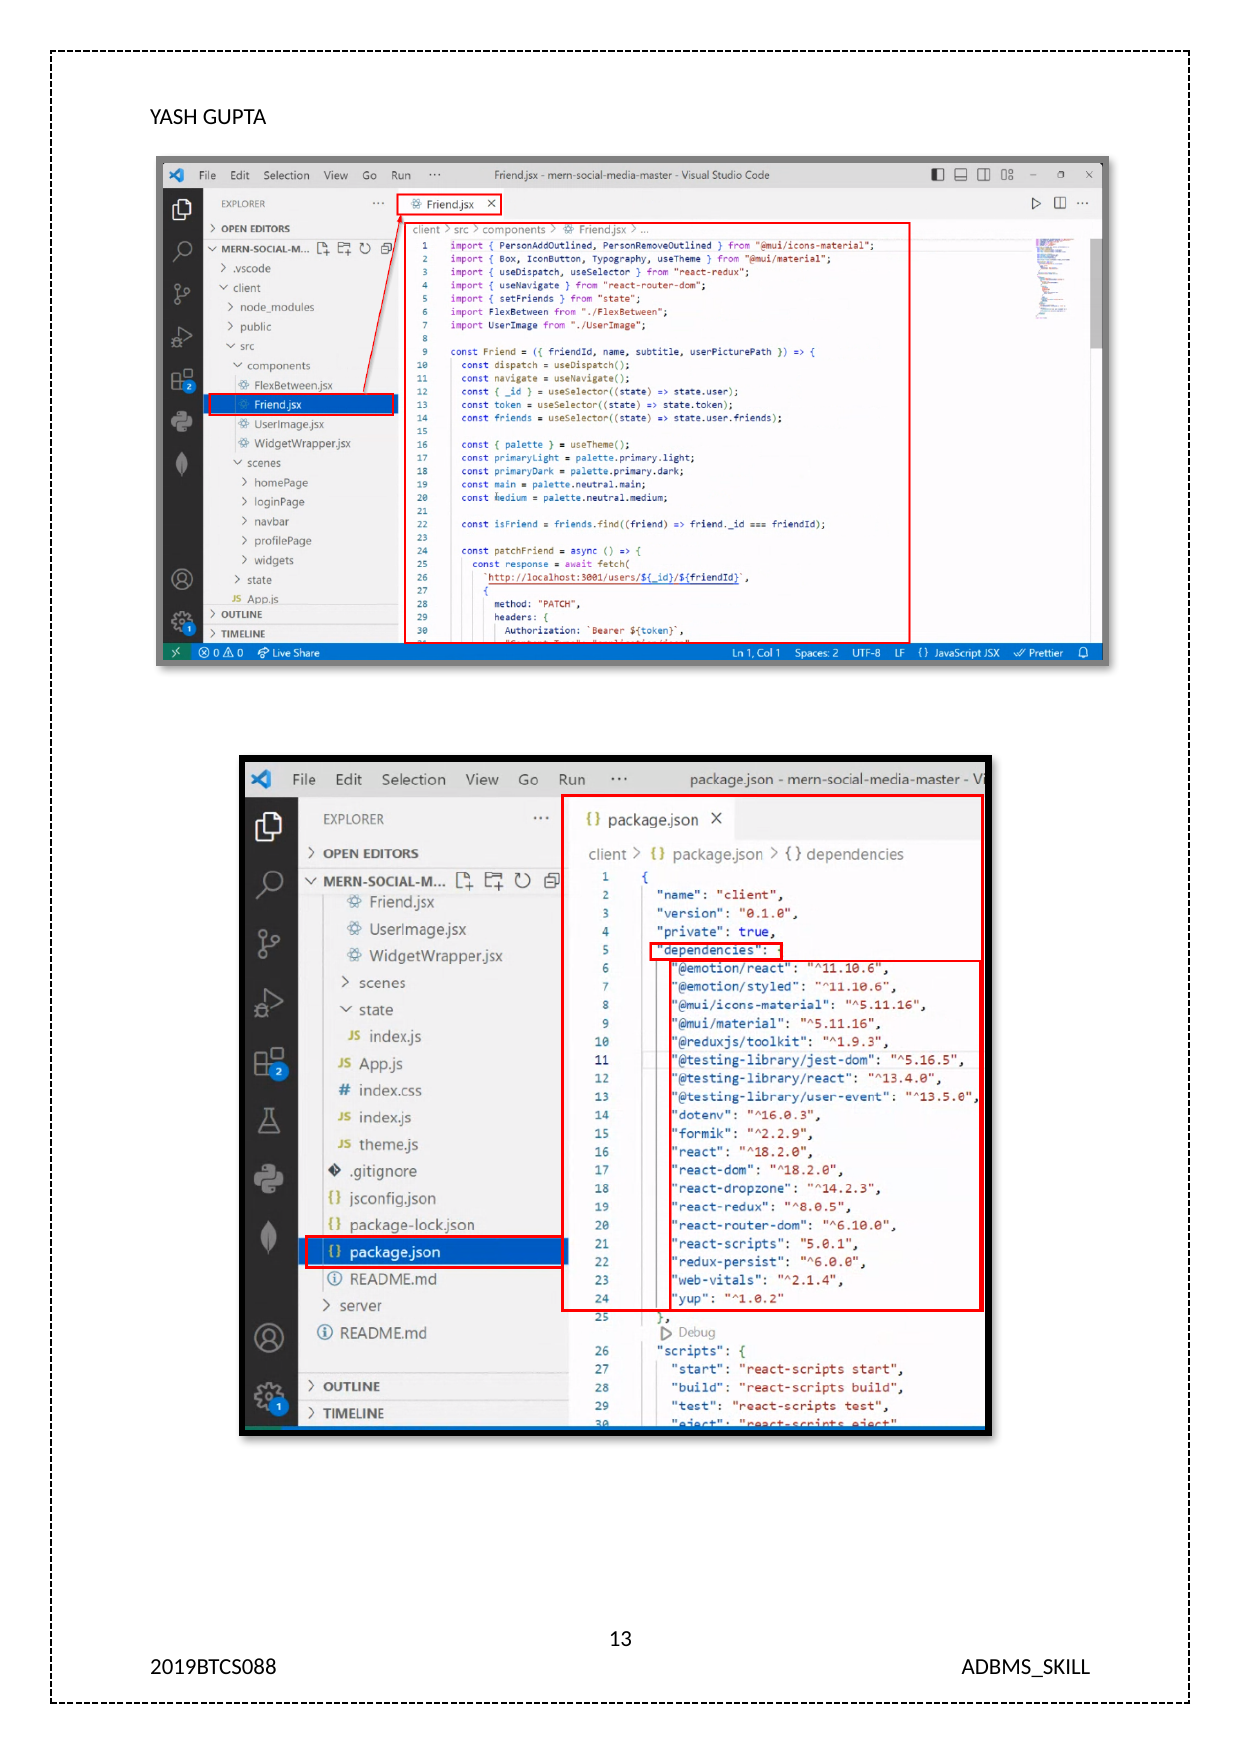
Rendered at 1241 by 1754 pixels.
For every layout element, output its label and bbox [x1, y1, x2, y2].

picture [163, 163, 1103, 660]
picture [245, 762, 985, 1430]
